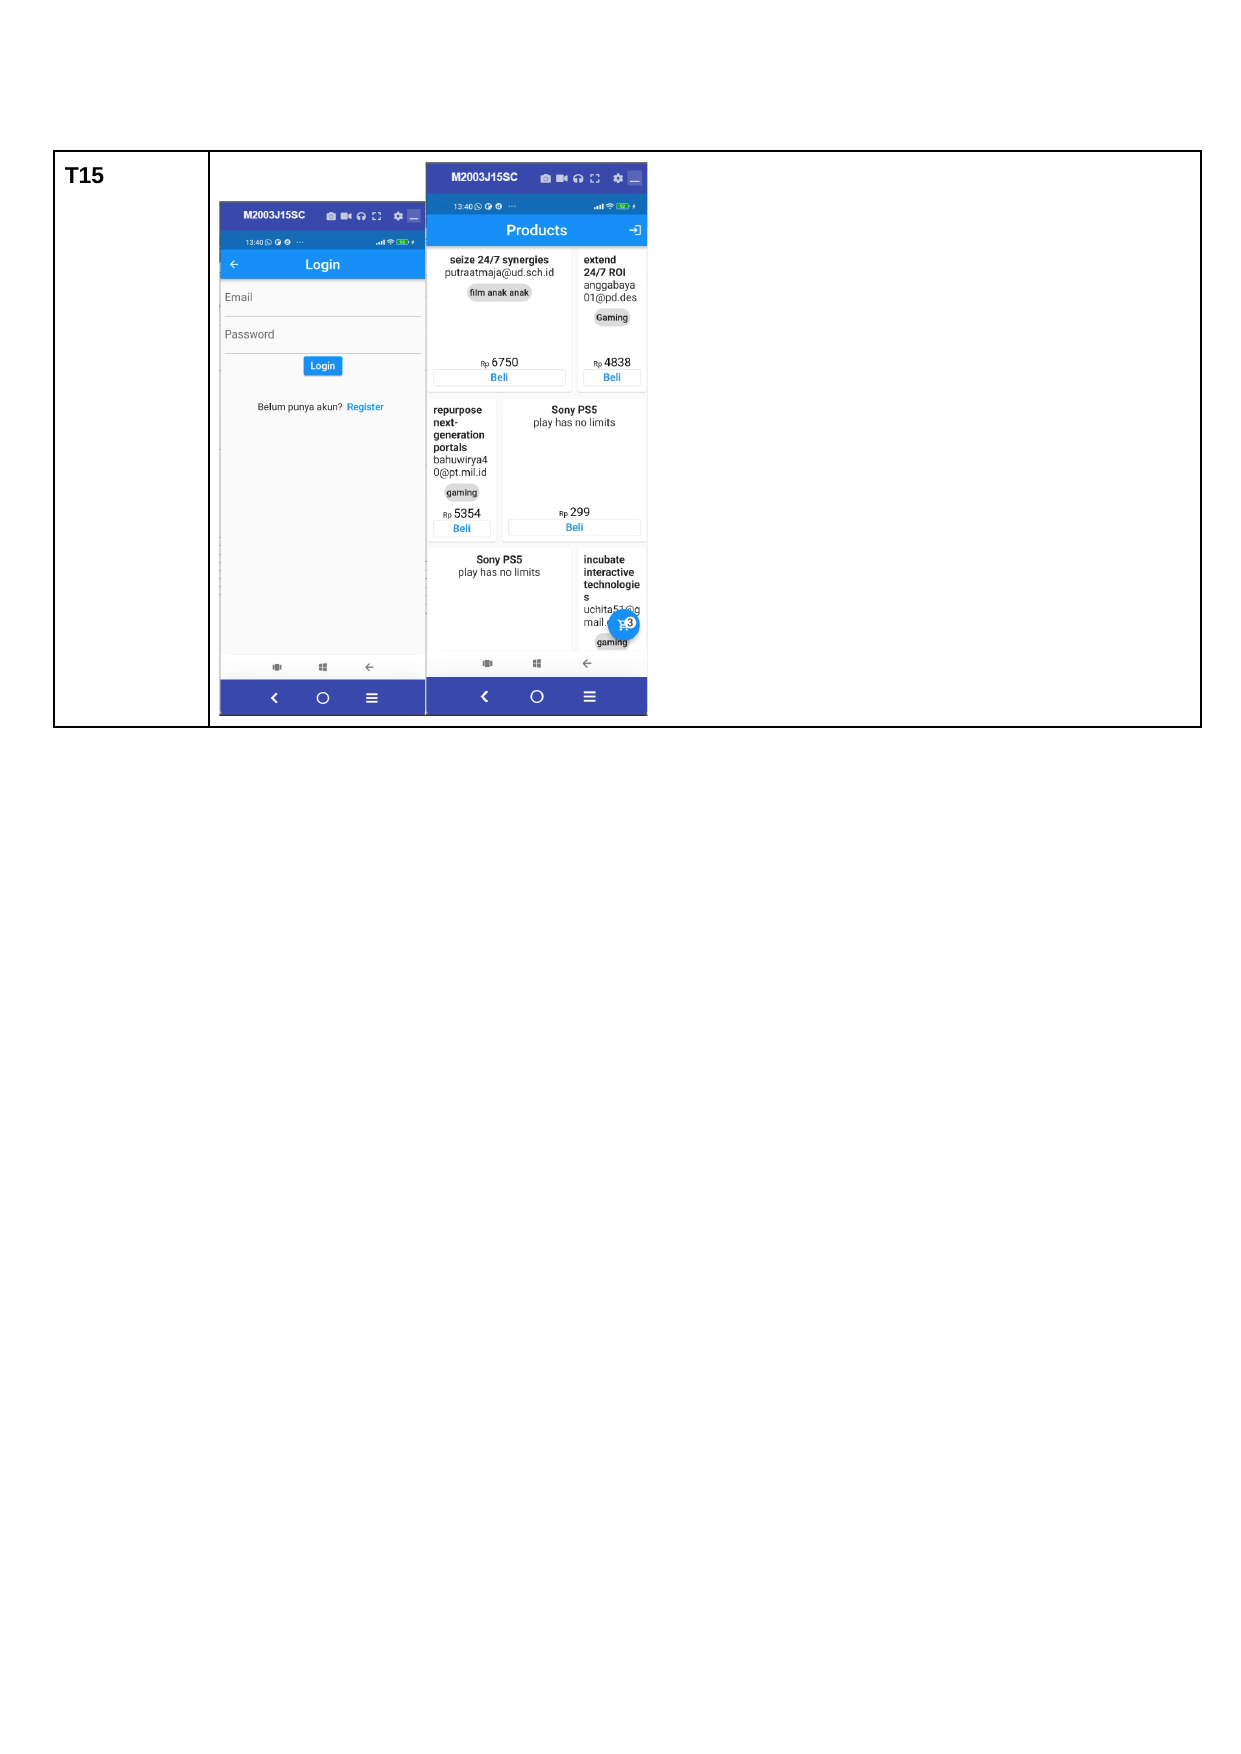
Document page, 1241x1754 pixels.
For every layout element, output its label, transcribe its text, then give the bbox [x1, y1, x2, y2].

table_cell T15 [55, 152, 208, 726]
picture [219, 162, 648, 716]
table_cell [210, 152, 1200, 726]
